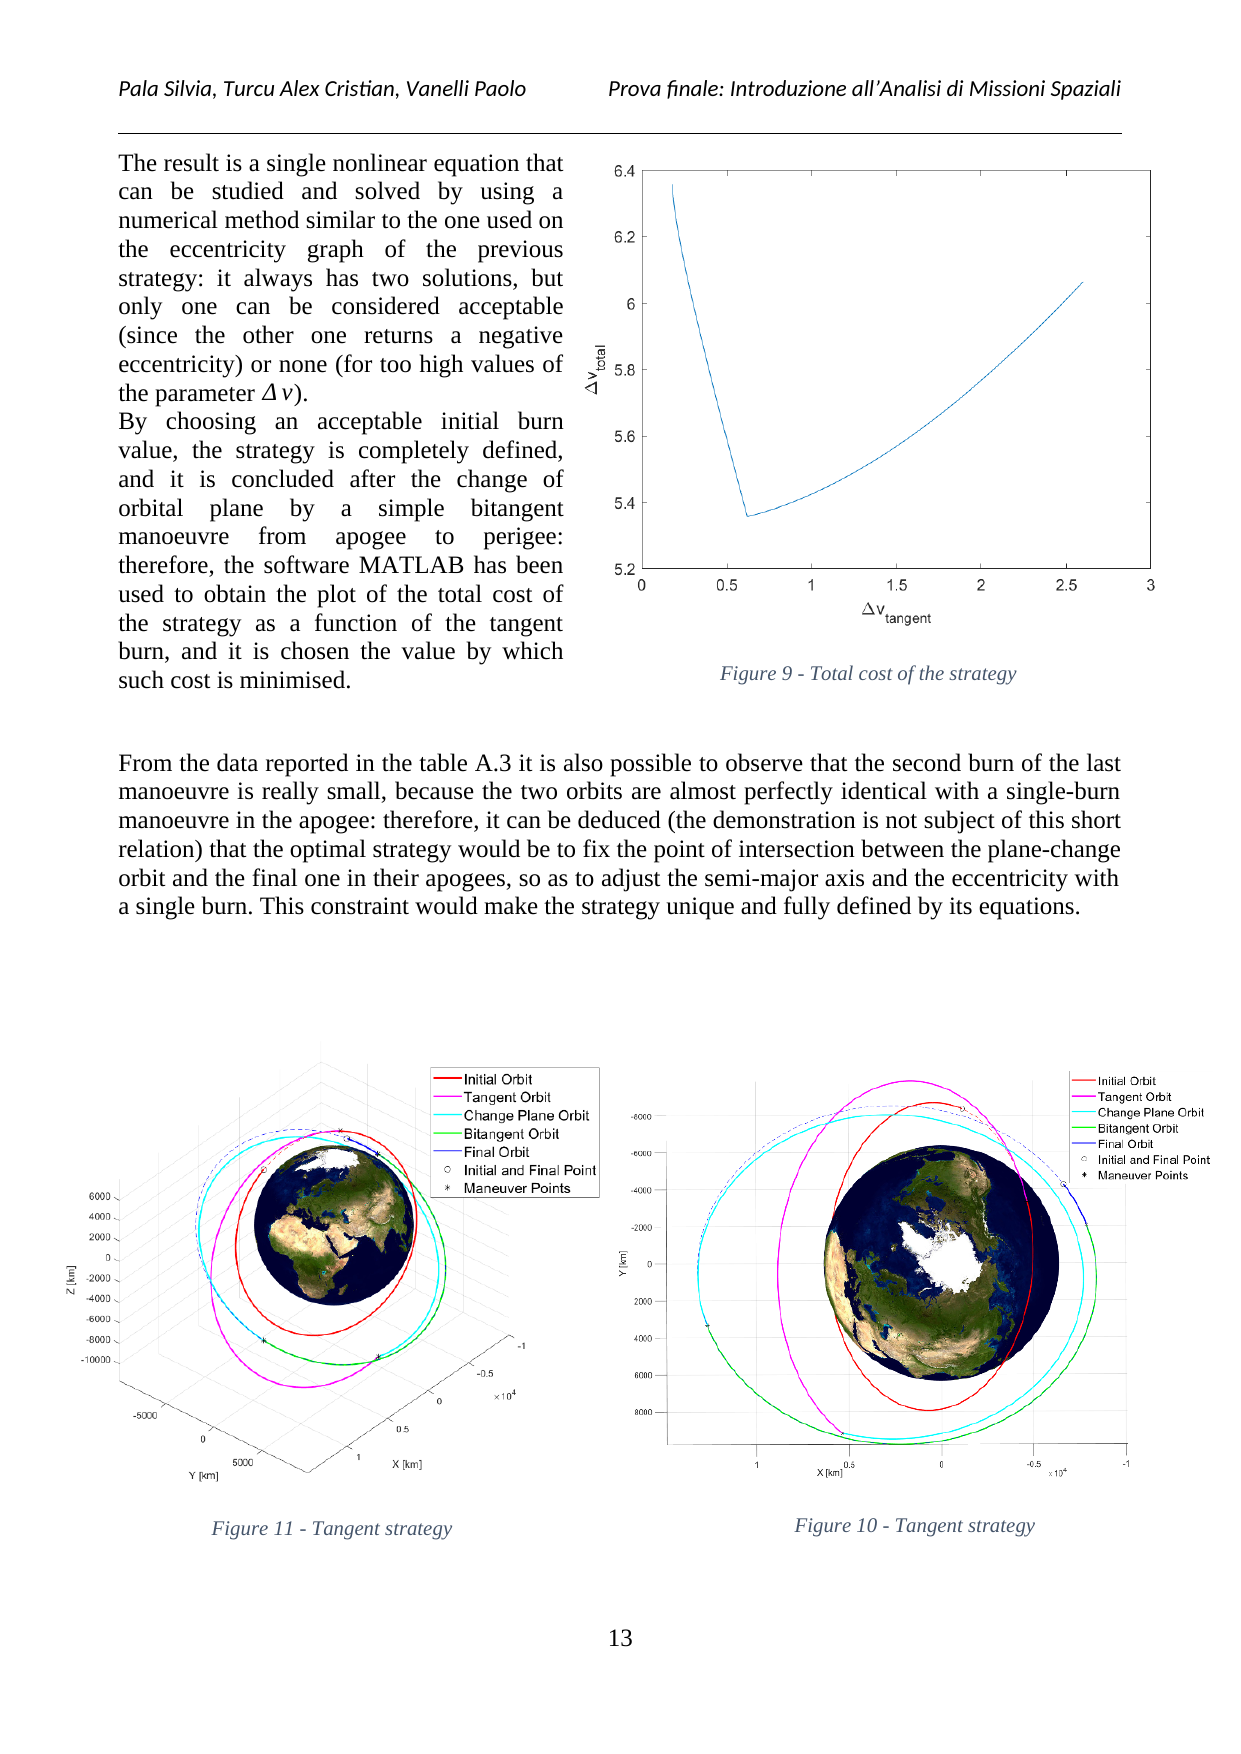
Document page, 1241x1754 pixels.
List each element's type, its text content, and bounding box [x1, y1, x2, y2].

picture [618, 1070, 1213, 1478]
picture [582, 149, 1156, 627]
picture [65, 1040, 600, 1482]
text By choosing an acceptable initial burn value, the strategy is completely defined, and it is concluded after the change of orbital plane by a simple bitangent manoeuvre from apogee to perigee: therefore, the software MATLAB has been used to obtain the plot of the total cost of the strategy as a function of the tangent burn, and it is chosen the value by which such cost is minimised. [118, 406, 1122, 694]
text The result is a single nonlinear equation that can be studied and solved by using a numerical method similar to the one used on the eccentricity graph of the previous strategy: it always has two solutions, but only one can be considered acceptable (since the other one returns a negative eccentricity) or none (for too high values of the parameter ). [118, 148, 1122, 406]
text From the data reported in the table A.3 it is also possible to observe that the second burn of the last manoeuvre is really small, because the two orbits are almost perfectly identical with a single-burn manoeuvre in the apogee: therefore, it can be deduced (the demonstration is not subject of this short relation) that the optimal strategy would be to fix the point of intersection between the plane-change orbit and the final one in their apogees, so as to adjust the semi-major axis and the eccentricity with a single burn. This constraint would make the strategy unique and fully defined by its equations. [118, 748, 1122, 920]
